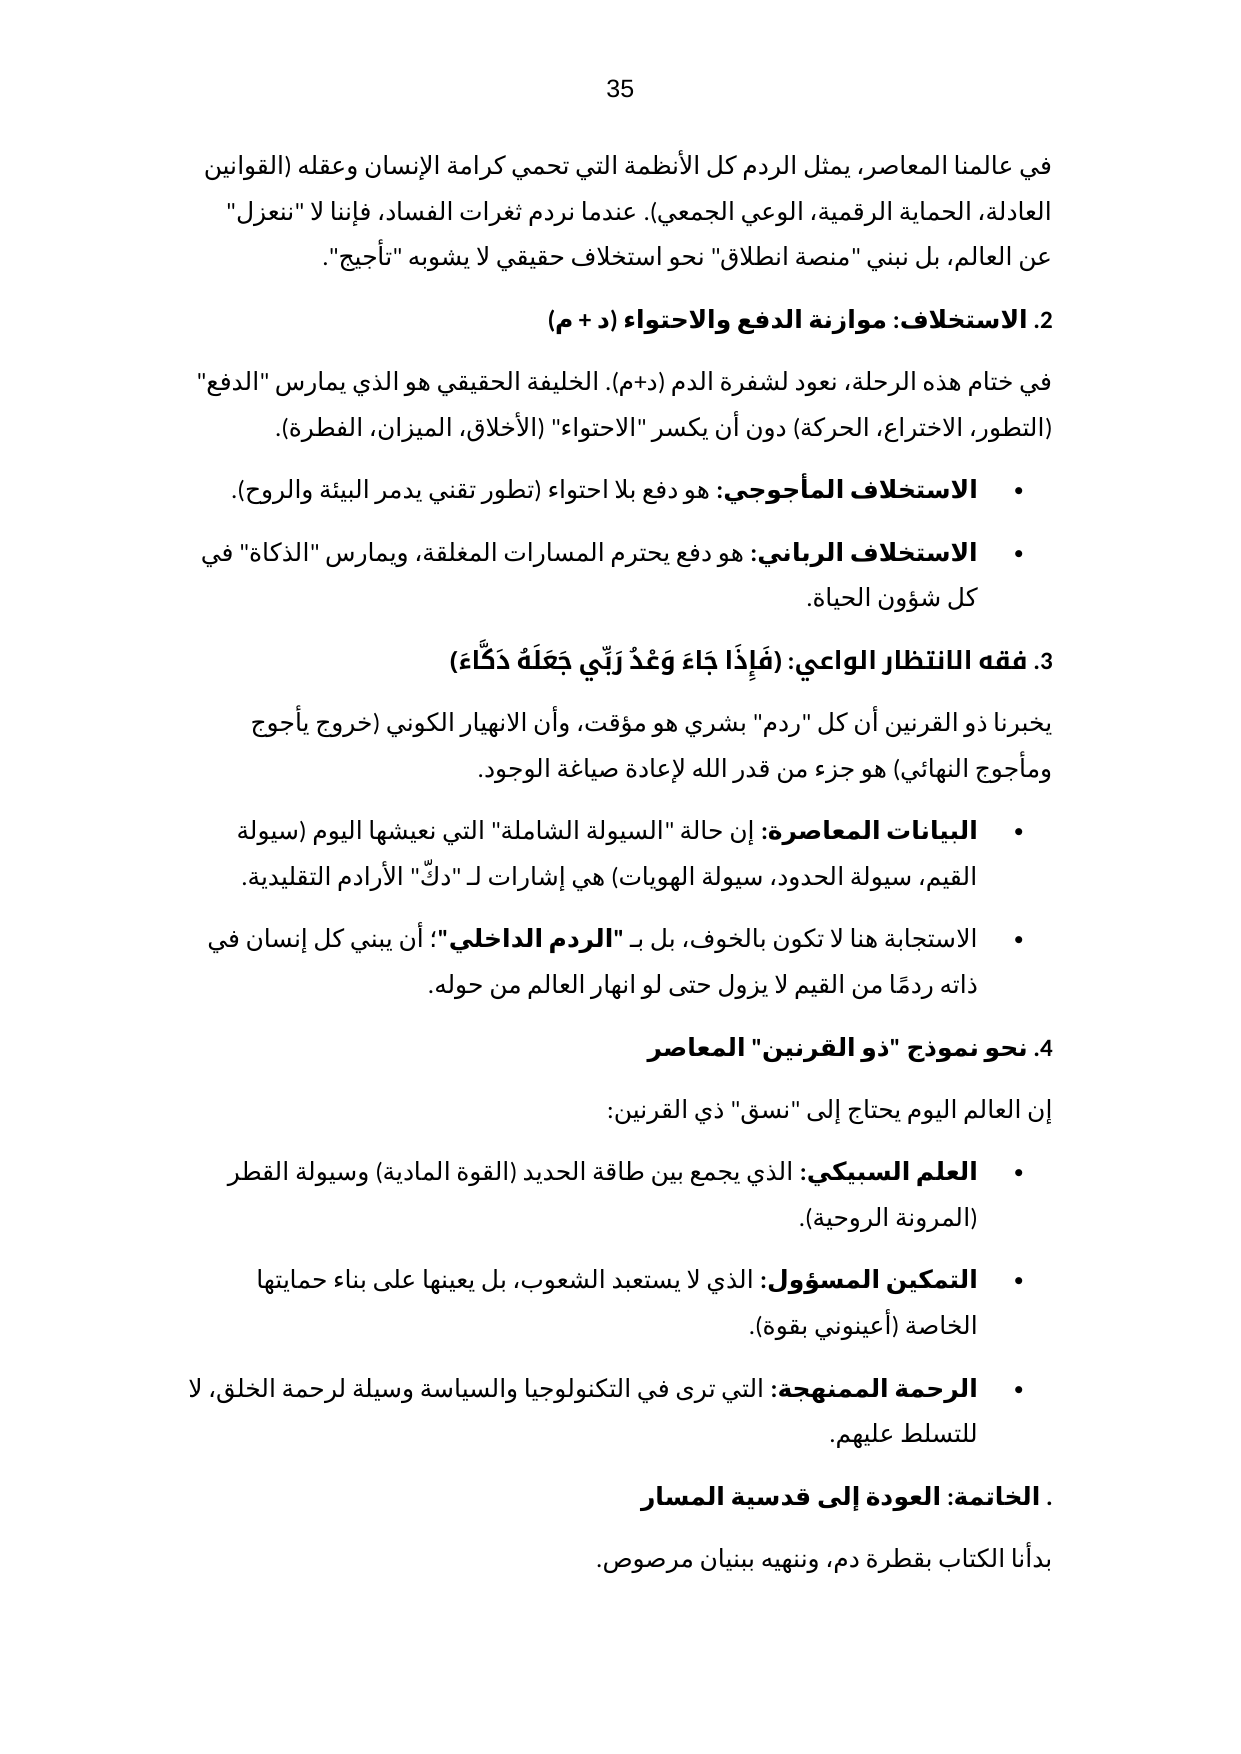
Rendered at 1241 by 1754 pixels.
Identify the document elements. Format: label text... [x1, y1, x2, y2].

list التمكين المسؤول: الذي لا يستعبد الشعوب، بل يعينها على بناء حمايتها الخاصة (أعينوني بقوة). [187, 1264, 1015, 1341]
list العلم السبيكي: الذي يجمع بين طاقة الحديد (القوة المادية) وسيولة القطر (المرونة الروحية). [187, 1156, 1015, 1233]
text في عالمنا المعاصر، يمثل الردم كل الأنظمة التي تحمي كرامة الإنسان وعقله (القوانين العادلة، الحماية الرقمية، الوعي الجمعي). عندما نردم ثغرات الفساد، فإننا لا "ننعزل" عن العالم، بل نبني "منصة انطلاق" نحو استخلاف حقيقي لا يشوبه "تأجيج". [187, 150, 1053, 272]
text بدأنا الكتاب بقطرة دم، وننهيه ببنيان مرصوص. [187, 1543, 1053, 1574]
list البيانات المعاصرة: إن حالة "السيولة الشاملة" التي نعيشها اليوم (سيولة القيم، سيولة الحدود، سيولة الهويات) هي إشارات لـ "دكّ" الأرادم التقليدية. [187, 815, 1015, 892]
text 2. الاستخلاف: موازنة الدفع والاحتواء (د + م) [187, 304, 1053, 334]
list الاستخلاف المأجوجي: هو دفع بلا احتواء (تطور تقني يدمر البيئة والروح). [187, 474, 1015, 505]
text 4. نحو نموذج "ذو القرنين" المعاصر [187, 1032, 1053, 1062]
list الرحمة الممنهجة: التي ترى في التكنولوجيا والسياسة وسيلة لرحمة الخلق، لا للتسلط عليهم. [187, 1373, 1015, 1449]
list الاستجابة هنا لا تكون بالخوف، بل بـ "الردم الداخلي"؛ أن يبني كل إنسان في ذاته ردمًا من القيم لا يزول حتى لو انهار العالم من حوله. [187, 923, 1015, 1000]
text إن العالم اليوم يحتاج إلى "نسق" ذي القرنين: [187, 1094, 1053, 1124]
text في ختام هذه الرحلة، نعود لشفرة الدم (د+م). الخليفة الحقيقي هو الذي يمارس "الدفع" (التطور، الاختراع، الحركة) دون أن يكسر "الاحتواء" (الأخلاق، الميزان، الفطرة). [187, 366, 1053, 442]
text يخبرنا ذو القرنين أن كل "ردم" بشري هو مؤقت، وأن الانهيار الكوني (خروج يأجوج ومأجوج النهائي) هو جزء من قدر الله لإعادة صياغة الوجود. [187, 707, 1053, 783]
text . الخاتمة: العودة إلى قدسية المسار [187, 1481, 1053, 1511]
list الاستخلاف الرباني: هو دفع يحترم المسارات المغلقة، ويمارس "الذكاة" في كل شؤون الحياة. [187, 537, 1015, 613]
text 3. فقه الانتظار الواعي: ﴿فَإِذَا جَاءَ وَعْدُ رَبِّي جَعَلَهُ دَكَّاءَ﴾ [187, 645, 1053, 675]
